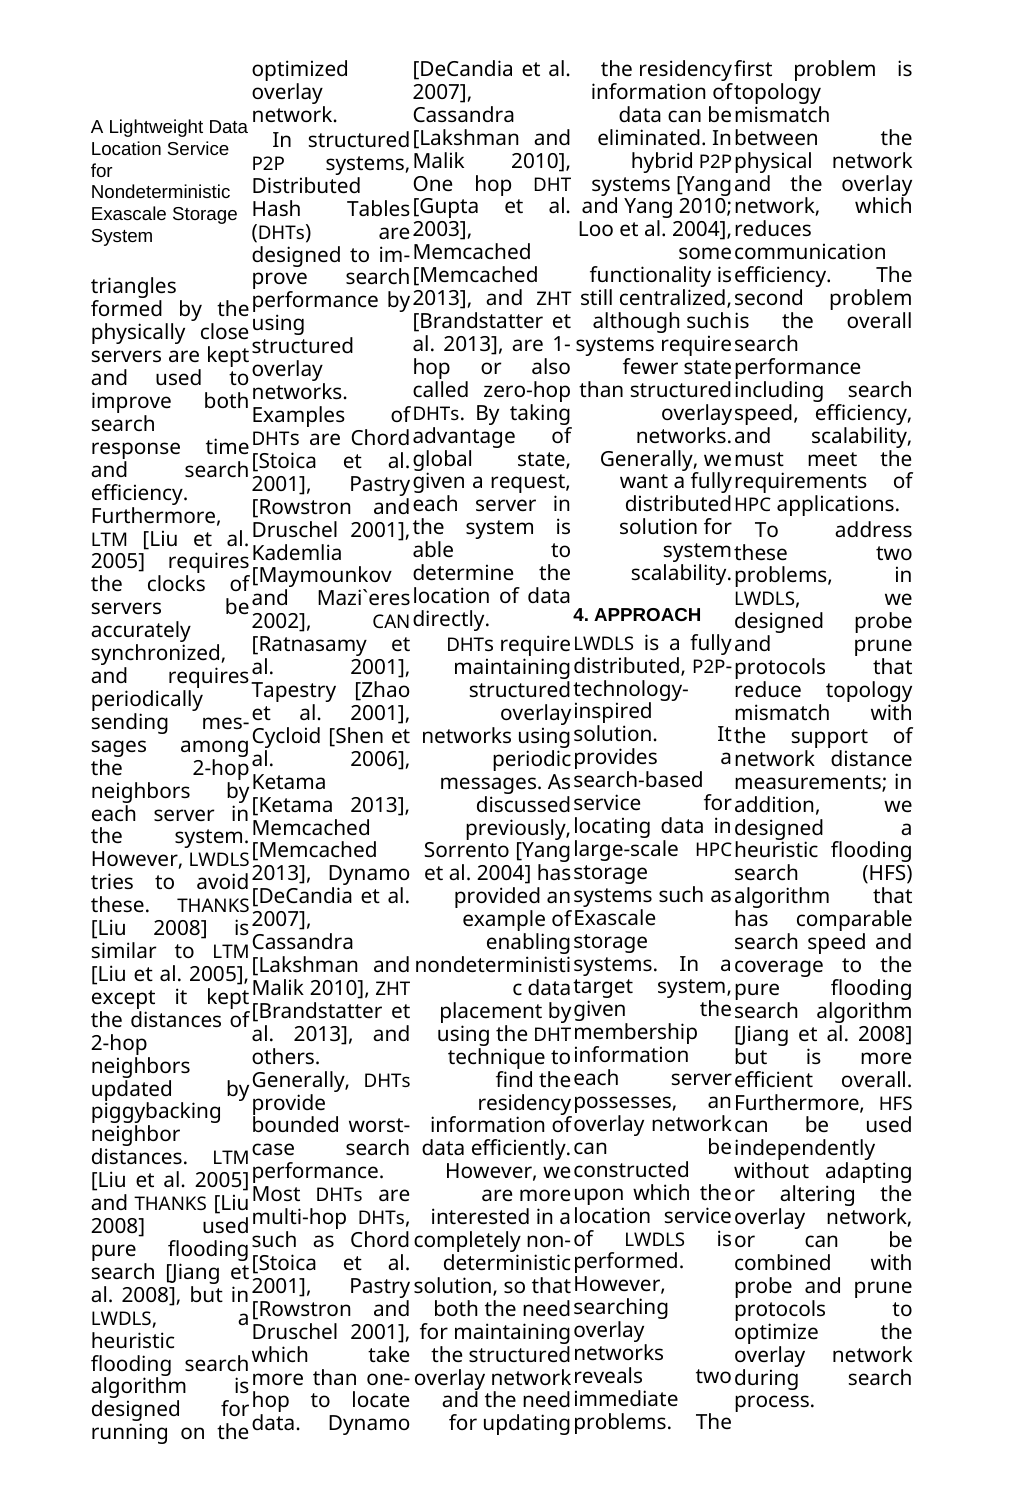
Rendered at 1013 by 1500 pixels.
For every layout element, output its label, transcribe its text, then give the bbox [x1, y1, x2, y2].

text To address these two problems, in LWDLS, we designed probe and prune protocols that reduce topology mismatch with the support of network distance measurements; in addition, we designed a heuristic flooding search (HFS) algorithm that has comparable search speed and coverage to the pure flooding search algorithm [Jiang et al. 2008] but is more efficient overall. Furthermore, HFS can be used independently without adapting or altering the overlay network, or can be combined with probe and prune protocols to optimize the overlay network during search process. [734, 519, 912, 1412]
text A Lightweight Data Location Service for Nondeterministic Exascale Storage System 12:5 [91, 116, 251, 246]
text triangles formed by the physically close servers are kept and used to improve both search response time and search efficiency. Furthermore, LTM [Liu et al. 2005] requires the clocks of servers be accurately synchronized, and requires periodically sending mes-sages among the 2-hop neighbors by each server in the system. However, LWDLS tries to avoid these. THANKS [Liu 2008] is similar to LTM [Liu et al. 2005], except it kept the distances of 2-hop neighbors updated by piggybacking neighbor distances. LTM [Liu et al. 2005] and THANKS [Liu 2008] used pure flooding search [Jiang et al. 2008], but in LWDLS, a heuristic flooding search algorithm is designed for running on the optimized overlay network. [91, 276, 249, 1444]
text In structured P2P systems, Distributed Hash Tables (DHTs) are designed to im-prove search performance by using structured overlay networks. Examples of DHTs are Chord [Stoica et al. 2001], Pastry [Rowstron and Druschel 2001], Kademlia [Maymounkov and Mazi`eres 2002], CAN [Ratnasamy et al. 2001], Tapestry [Zhao et al. 2001], Cycloid [Shen et al. 2006], Ketama [Ketama 2013], Memcached [Memcached 2013], Dynamo [DeCandia et al. 2007], Cassandra [Lakshman and Malik 2010], ZHT [Brandstatter et al. 2013], and others. Generally, DHTs provide bounded worst-case search performance. Most DHTs are multi-hop DHTs, such as Chord [Stoica et al. 2001], Pastry [Rowstron and Druschel 2001], which take more than one-hop to locate data. Dynamo [DeCandia et al. 2007], Cassandra [Lakshman and Malik 2010], One hop DHT [Gupta et al. 2003], Memcached [Memcached 2013], and ZHT [Brandstatter et al. 2013], are 1-hop or also called zero-hop DHTs. By taking advantage of global state, given a request, each server in the system is able to determine the location of data directly. [251, 129, 410, 1435]
text 4. APPROACH [573, 603, 734, 625]
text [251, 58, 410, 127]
text DHTs require maintaining structured overlay networks using periodic messages. As discussed previously, Sorrento [Yang et al. 2004] has provided an example of enabling nondeterministic data placement by using the DHT technique to find the residency information of data efficiently. However, we are more interested in a completely non-deterministic solution, so that both the need for maintaining the structured overlay network and the need for updating the residency information of data can be eliminated. In hybrid P2P systems [Yang and Yang 2010; Loo et al. 2004], some functionality is still centralized, although such systems require fewer state than structured overlay networks. Generally, we want a fully distributed solution for system scalability. [573, 58, 732, 585]
text LWDLS is a fully distributed, P2P-technology-inspired solution. It provides a search-based service for locating data in large-scale HPC storage systems such as Exascale storage systems. In a target system, given the membership information each server possesses, an overlay network can be constructed upon which the location service of LWDLS is performed. However, searching overlay networks reveals two immediate problems. The first problem is topology mismatch between the physical network and the overlay network, which reduces communication efficiency. The second problem is the overall search performance including search speed, efficiency, and scalability, must meet the requirements of HPC applications. [573, 632, 732, 1434]
text DHTs require maintaining structured overlay networks using periodic messages. As discussed previously, Sorrento [Yang et al. 2004] has provided an example of enabling nondeterministic data placement by using the DHT technique to find the residency information of data efficiently. However, we are more interested in a completely non-deterministic solution, so that both the need for maintaining the structured overlay network and the need for updating the residency information of data can be eliminated. In hybrid P2P systems [Yang and Yang 2010; Loo et al. 2004], some functionality is still centralized, although such systems require fewer state than structured overlay networks. Generally, we want a fully distributed solution for system scalability. [412, 633, 571, 1435]
text In structured P2P systems, Distributed Hash Tables (DHTs) are designed to im-prove search performance by using structured overlay networks. Examples of DHTs are Chord [Stoica et al. 2001], Pastry [Rowstron and Druschel 2001], Kademlia [Maymounkov and Mazi`eres 2002], CAN [Ratnasamy et al. 2001], Tapestry [Zhao et al. 2001], Cycloid [Shen et al. 2006], Ketama [Ketama 2013], Memcached [Memcached 2013], Dynamo [DeCandia et al. 2007], Cassandra [Lakshman and Malik 2010], ZHT [Brandstatter et al. 2013], and others. Generally, DHTs provide bounded worst-case search performance. Most DHTs are multi-hop DHTs, such as Chord [Stoica et al. 2001], Pastry [Rowstron and Druschel 2001], which take more than one-hop to locate data. Dynamo [DeCandia et al. 2007], Cassandra [Lakshman and Malik 2010], One hop DHT [Gupta et al. 2003], Memcached [Memcached 2013], and ZHT [Brandstatter et al. 2013], are 1-hop or also called zero-hop DHTs. By taking advantage of global state, given a request, each server in the system is able to determine the location of data directly. [412, 58, 571, 631]
text LWDLS is a fully distributed, P2P-technology-inspired solution. It provides a search-based service for locating data in large-scale HPC storage systems such as Exascale storage systems. In a target system, given the membership information each server possesses, an overlay network can be constructed upon which the location service of LWDLS is performed. However, searching overlay networks reveals two immediate problems. The first problem is topology mismatch between the physical network and the overlay network, which reduces communication efficiency. The second problem is the overall search performance including search speed, efficiency, and scalability, must meet the requirements of HPC applications. [734, 58, 912, 516]
